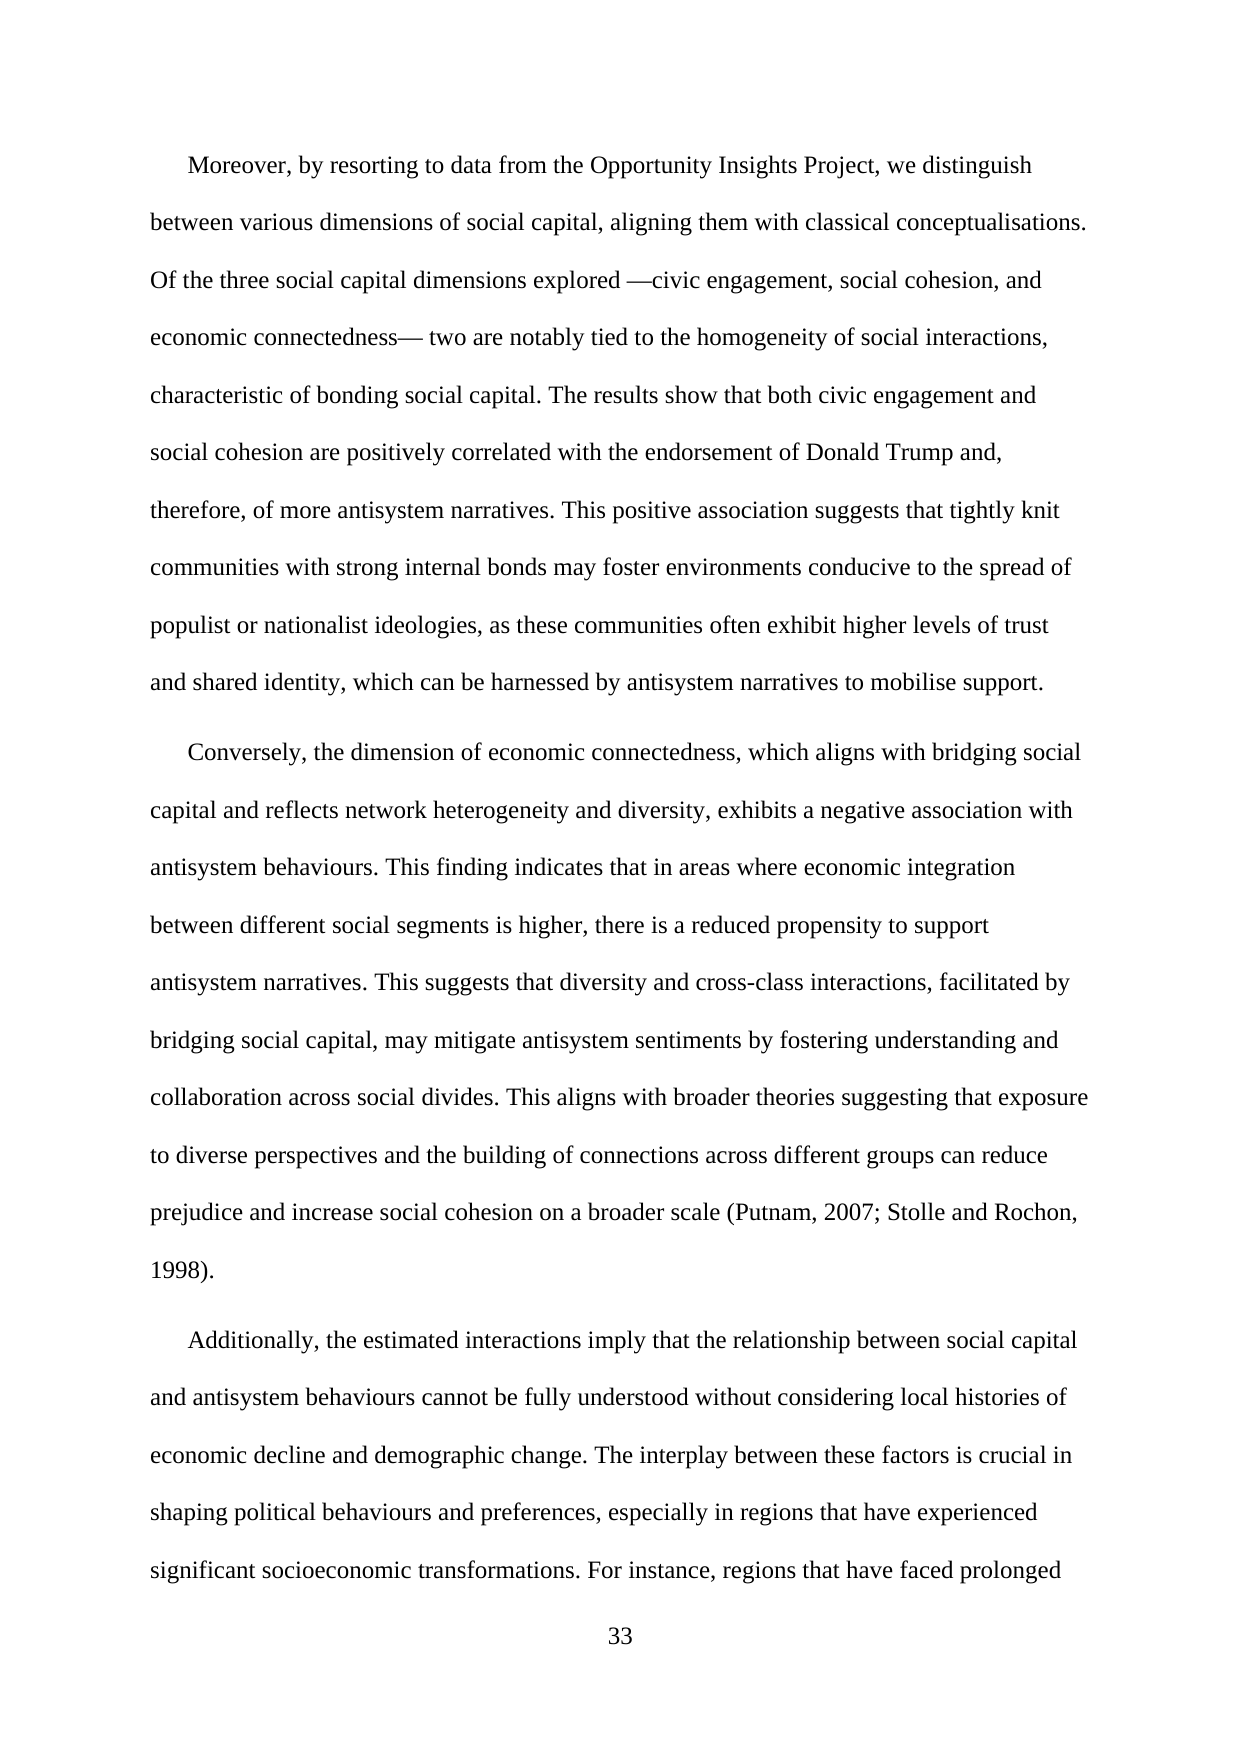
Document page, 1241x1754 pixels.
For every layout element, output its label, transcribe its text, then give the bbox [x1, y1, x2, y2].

text Conversely, the dimension of economic connectedness, which aligns with bridging social capital and reflects network heterogeneity and diversity, exhibits a negative association with antisystem behaviours. This finding indicates that in areas where economic integration between different social segments is higher, there is a reduced propensity to support antisystem narratives. This suggests that diversity and cross-class interactions, facilitated by bridging social capital, may mitigate antisystem sentiments by fostering understanding and collaboration across social divides. This aligns with broader theories suggesting that exposure to diverse perspectives and the building of connections across different groups can reduce prejudice and increase social cohesion on a broader scale (Putnam, 2007; Stolle and Rochon, 1998). [150, 737, 1090, 1284]
text Moreover, by resorting to data from the Opportunity Insights Project, we distinguish between various dimensions of social capital, aligning them with classical conceptualisations. Of the three social capital dimensions explored —civic engagement, social cohesion, and economic connectedness— two are notably tied to the homogeneity of social interactions, characteristic of bonding social capital. The results show that both civic engagement and social cohesion are positively correlated with the endorsement of Donald Trump and, therefore, of more antisystem narratives. This positive association suggests that tightly knit communities with strong internal bonds may foster environments conducive to the spread of populist or nationalist ideologies, as these communities often exhibit higher levels of trust and shared identity, which can be harnessed by antisystem narratives to mobilise support. [150, 150, 1090, 696]
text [150, 1325, 1090, 1584]
